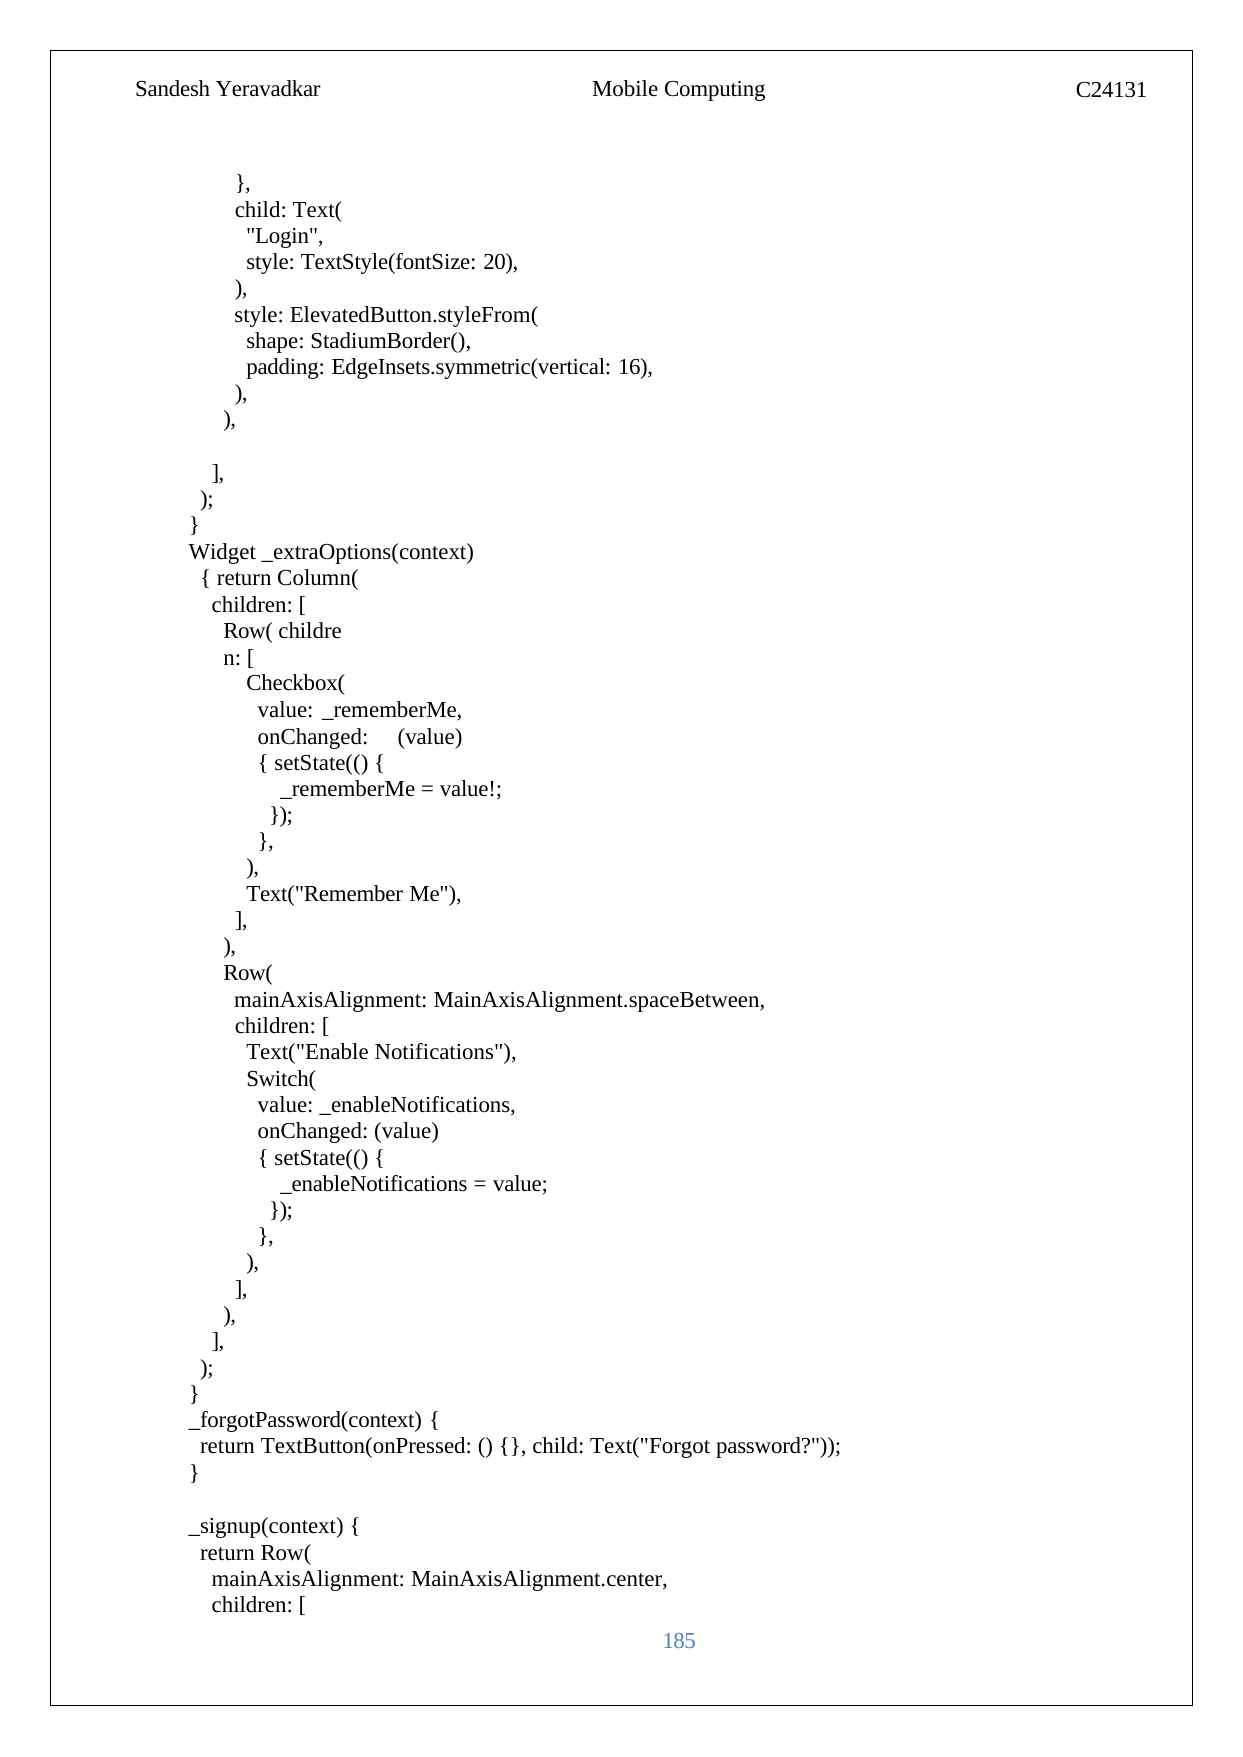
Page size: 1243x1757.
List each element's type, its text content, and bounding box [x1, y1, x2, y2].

text child: Text( "Login", [234, 196, 343, 248]
text ); [200, 485, 1184, 511]
text value: _rememberMe, onChanged: (value) { setState(() { [257, 696, 462, 775]
text _enableNotifications = value; [280, 1170, 1184, 1196]
text Text("Remember Me"), [246, 880, 1184, 906]
text ), [234, 380, 1184, 406]
text ), [234, 274, 1184, 301]
text ), [246, 1249, 1184, 1275]
text } [188, 1380, 1184, 1406]
text }, [257, 1222, 1184, 1249]
text }); [269, 801, 1184, 827]
text value: _enableNotifications, onChanged: (value) { setState(() { [257, 1091, 517, 1170]
text _rememberMe = value!; [280, 775, 1184, 801]
text ], [211, 459, 1184, 485]
text return TextButton(onPressed: () {}, child: Text("Forgot password?")); [200, 1433, 1184, 1459]
text mainAxisAlignment: MainAxisAlignment.center, children: [ [211, 1565, 668, 1618]
text } [188, 1459, 1184, 1486]
text Checkbox( [246, 670, 1184, 696]
text padding: EdgeInsets.symmetric(vertical: 16), [246, 354, 1184, 380]
text Text("Enable Notifications"), Switch( [246, 1038, 517, 1091]
text ], [211, 1328, 1184, 1354]
text ], [234, 906, 1184, 933]
text Widget _extraOptions(context) { return Column( [188, 538, 490, 591]
text ); [200, 1354, 1184, 1380]
text style: TextStyle(fontSize: 20), [246, 248, 1184, 274]
text ), [223, 406, 1184, 432]
text Row( [223, 959, 1184, 986]
text } [188, 512, 1184, 538]
text }, [234, 169, 1184, 196]
text ), [246, 854, 1184, 880]
text mainAxisAlignment: MainAxisAlignment.spaceBetween, children: [ [234, 986, 766, 1038]
text ), [223, 933, 1184, 959]
text children: [ Row( children: [ [211, 591, 343, 670]
text _signup(context) { return Row( [188, 1512, 361, 1565]
text }); [269, 1196, 1184, 1222]
text ], [234, 1275, 1184, 1301]
text }, [257, 828, 1184, 854]
text _forgotPassword(context) { [188, 1407, 1184, 1433]
text ), [223, 1301, 1184, 1328]
text style: ElevatedButton.styleFrom( shape: StadiumBorder(), [234, 301, 539, 354]
